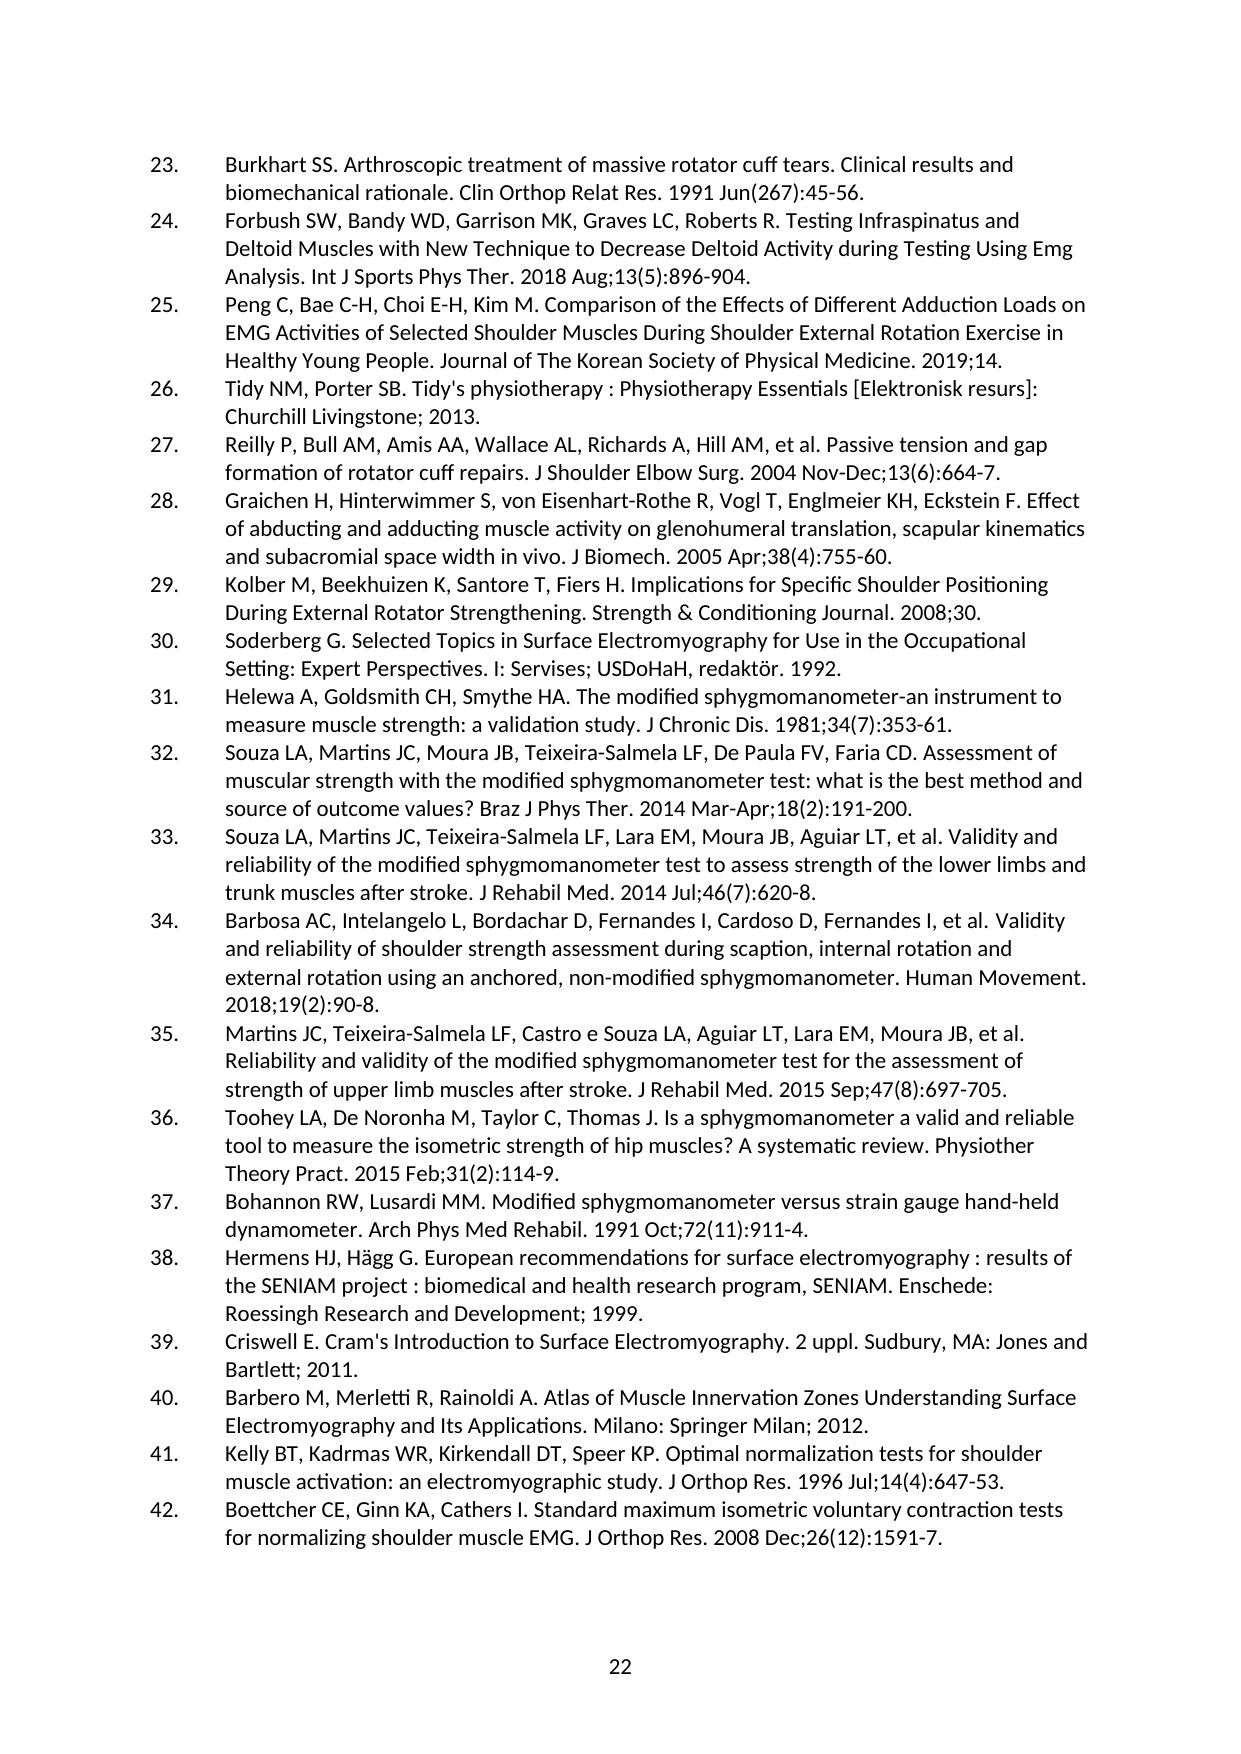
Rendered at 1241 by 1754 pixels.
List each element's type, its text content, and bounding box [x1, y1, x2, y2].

text 33. Souza LA, Martins JC, Teixeira-Salmela LF, Lara EM, Moura JB, Aguiar LT, et al. Validity and reliability of the modified sphygmomanometer test to assess strength of the lower limbs and trunk muscles after stroke. J Rehabil Med. 2014 Jul;46(7):620-8. [150, 822, 1090, 907]
text 30. Soderberg G. Selected Topics in Surface Electromyography for Use in the Occupational Setting: Expert Perspectives. I: Servises; USDoHaH, redaktör. 1992. [150, 626, 1090, 682]
text 27. Reilly P, Bull AM, Amis AA, Wallace AL, Richards A, Hill AM, et al. Passive tension and gap formation of rotator cuff repairs. J Shoulder Elbow Surg. 2004 Nov-Dec;13(6):664-7. [150, 430, 1090, 486]
text 32. Souza LA, Martins JC, Moura JB, Teixeira-Salmela LF, De Paula FV, Faria CD. Assessment of muscular strength with the modified sphygmomanometer test: what is the best method and source of outcome values? Braz J Phys Ther. 2014 Mar-Apr;18(2):191-200. [150, 738, 1090, 822]
text 24. Forbush SW, Bandy WD, Garrison MK, Graves LC, Roberts R. Testing Infraspinatus and Deltoid Muscles with New Technique to Decrease Deltoid Activity during Testing Using Emg Analysis. Int J Sports Phys Ther. 2018 Aug;13(5):896-904. [150, 206, 1090, 290]
text 35. Martins JC, Teixeira-Salmela LF, Castro e Souza LA, Aguiar LT, Lara EM, Moura JB, et al. Reliability and validity of the modified sphygmomanometer test for the assessment of strength of upper limb muscles after stroke. J Rehabil Med. 2015 Sep;47(8):697-705. [150, 1019, 1090, 1103]
text 40. Barbero M, Merletti R, Rainoldi A. Atlas of Muscle Innervation Zones Understanding Surface Electromyography and Its Applications. Milano: Springer Milan; 2012. [150, 1383, 1090, 1439]
text 37. Bohannon RW, Lusardi MM. Modified sphygmomanometer versus strain gauge hand-held dynamometer. Arch Phys Med Rehabil. 1991 Oct;72(11):911-4. [150, 1187, 1090, 1243]
text 34. Barbosa AC, Intelangelo L, Bordachar D, Fernandes I, Cardoso D, Fernandes I, et al. Validity and reliability of shoulder strength assessment during scaption, internal rotation and external rotation using an anchored, non-modified sphygmomanometer. Human Movement. 2018;19(2):90-8. [150, 907, 1090, 1019]
text 25. Peng C, Bae C-H, Choi E-H, Kim M. Comparison of the Effects of Different Adduction Loads on EMG Activities of Selected Shoulder Muscles During Shoulder External Rotation Exercise in Healthy Young People. Journal of The Korean Society of Physical Medicine. 2019;14. [150, 290, 1090, 374]
text 23. Burkhart SS. Arthroscopic treatment of massive rotator cuff tears. Clinical results and biomechanical rationale. Clin Orthop Relat Res. 1991 Jun(267):45-56. [150, 150, 1090, 206]
text 26. Tidy NM, Porter SB. Tidy's physiotherapy : Physiotherapy Essentials [Elektronisk resurs]: Churchill Livingstone; 2013. [150, 374, 1090, 430]
text 42. Boettcher CE, Ginn KA, Cathers I. Standard maximum isometric voluntary contraction tests for normalizing shoulder muscle EMG. J Orthop Res. 2008 Dec;26(12):1591-7. [150, 1495, 1090, 1551]
text 38. Hermens HJ, Hägg G. European recommendations for surface electromyography : results of the SENIAM project : biomedical and health research program, SENIAM. Enschede: Roessingh Research and Development; 1999. [150, 1243, 1090, 1327]
text 36. Toohey LA, De Noronha M, Taylor C, Thomas J. Is a sphygmomanometer a valid and reliable tool to measure the isometric strength of hip muscles? A systematic review. Physiother Theory Pract. 2015 Feb;31(2):114-9. [150, 1103, 1090, 1187]
text 31. Helewa A, Goldsmith CH, Smythe HA. The modified sphygmomanometer-an instrument to measure muscle strength: a validation study. J Chronic Dis. 1981;34(7):353-61. [150, 682, 1090, 738]
text 29. Kolber M, Beekhuizen K, Santore T, Fiers H. Implications for Specific Shoulder Positioning During External Rotator Strengthening. Strength & Conditioning Journal. 2008;30. [150, 570, 1090, 626]
text 39. Criswell E. Cram's Introduction to Surface Electromyography. 2 uppl. Sudbury, MA: Jones and Bartlett; 2011. [150, 1327, 1090, 1383]
text 28. Graichen H, Hinterwimmer S, von Eisenhart-Rothe R, Vogl T, Englmeier KH, Eckstein F. Effect of abducting and adducting muscle activity on glenohumeral translation, scapular kinematics and subacromial space width in vivo. J Biomech. 2005 Apr;38(4):755-60. [150, 486, 1090, 570]
text 41. Kelly BT, Kadrmas WR, Kirkendall DT, Speer KP. Optimal normalization tests for shoulder muscle activation: an electromyographic study. J Orthop Res. 1996 Jul;14(4):647-53. [150, 1439, 1090, 1495]
